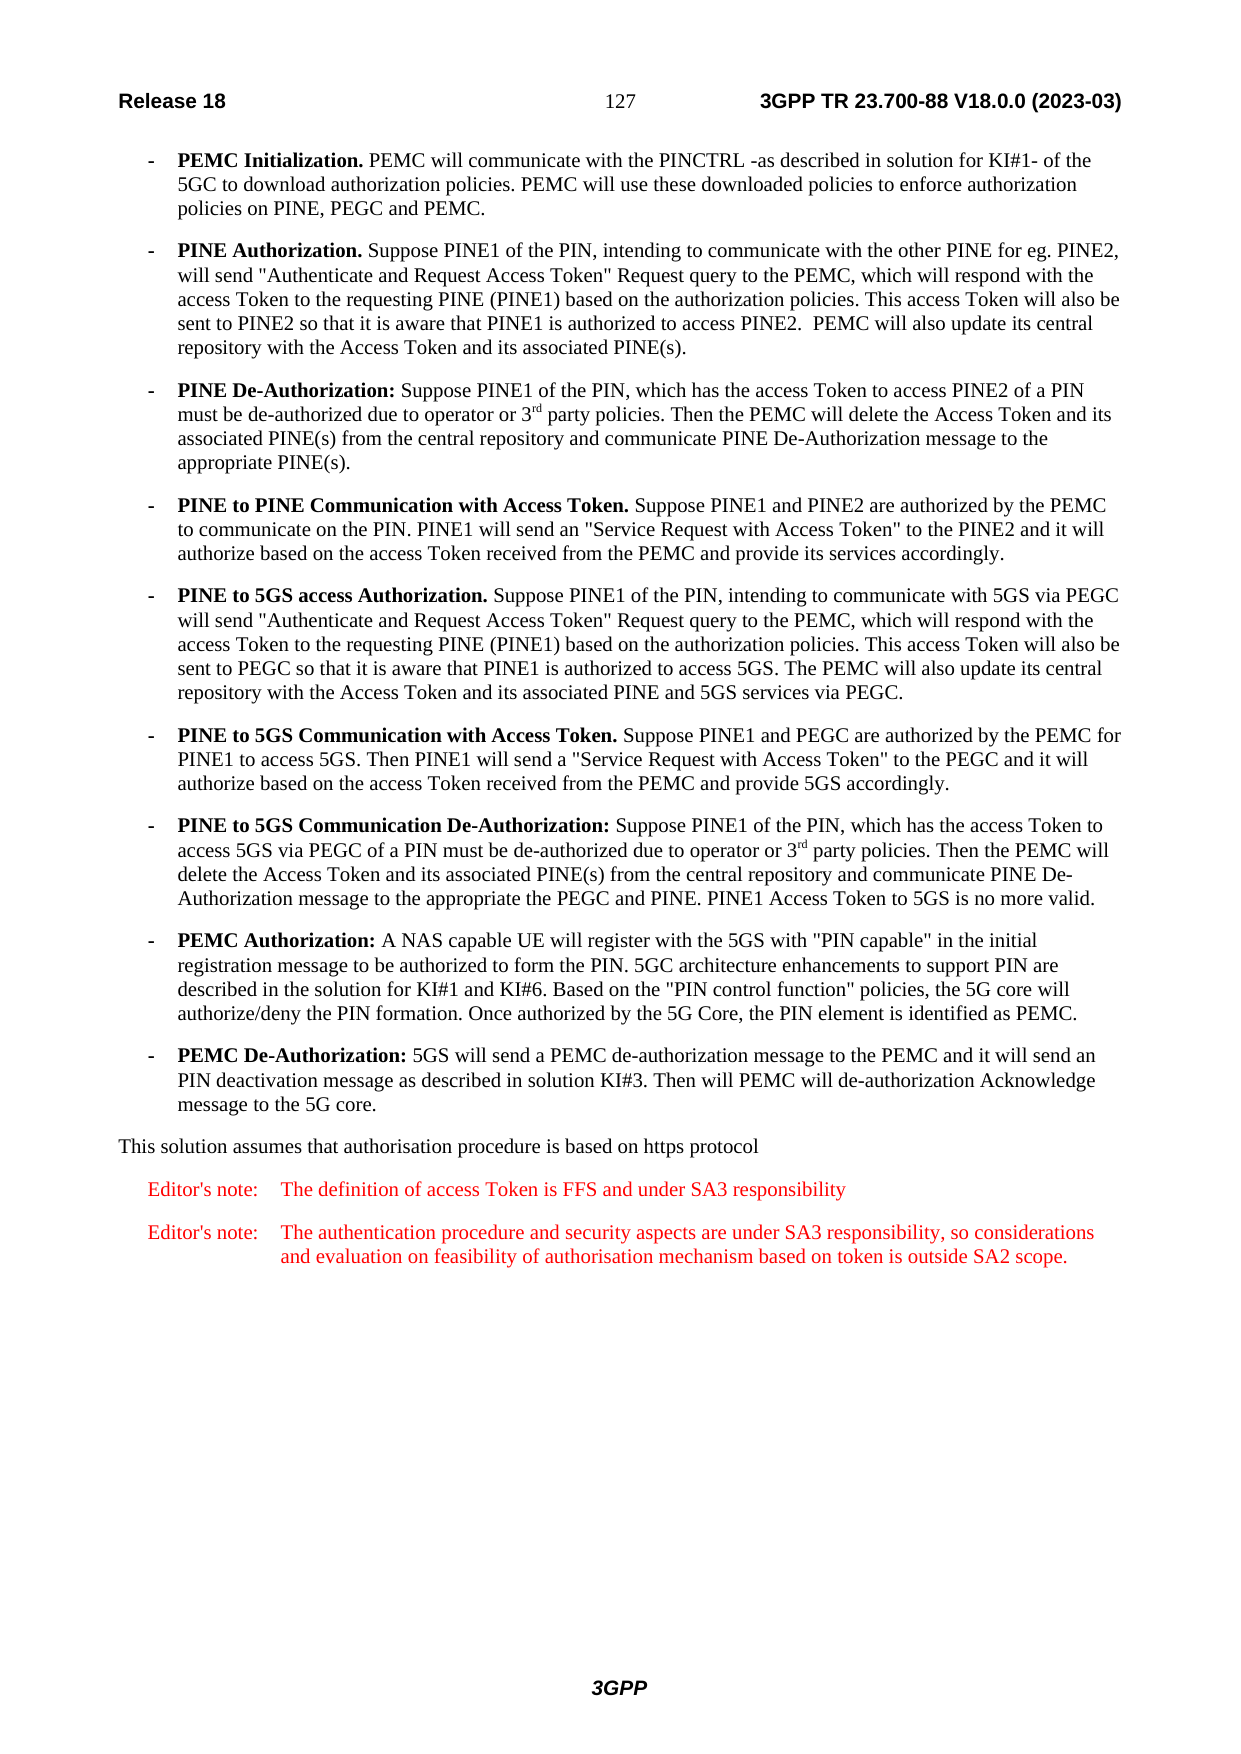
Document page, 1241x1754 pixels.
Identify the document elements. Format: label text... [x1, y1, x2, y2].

text This solution assumes that authorisation procedure is based on https protocol [118, 1134, 1122, 1158]
text - PEMC Authorization: A NAS capable UE will register with the 5GS with "PIN capable" in the initial registration message to be authorized to form the PIN. 5GC architecture enhancements to support PIN are described in the solution for KI#1 and KI#6. Based on the "PIN control function" policies, the 5G core will authorize/deny the PIN formation. Once authorized by the 5G Core, the PIN element is identified as PEMC. [148, 928, 1122, 1025]
text - PINE to 5GS Communication with Access Token. Suppose PINE1 and PEGC are authorized by the PEMC for PINE1 to access 5GS. Then PINE1 will send a "Service Request with Access Token" to the PEGC and it will authorize based on the access Token received from the PEMC and provide 5GS accordingly. [148, 722, 1122, 795]
text Editor's note: The definition of access Token is FFS and under SA3 responsibility [147, 1177, 1122, 1201]
text - PEMC Initialization. PEMC will communicate with the PINCTRL -as described in solution for KI#1- of the 5GC to download authorization policies. PEMC will use these downloaded policies to enforce authorization policies on PINE, PEGC and PEMC. [148, 147, 1122, 220]
text - PINE to PINE Communication with Access Token. Suppose PINE1 and PINE2 are authorized by the PEMC to communicate on the PIN. PINE1 will send an "Service Request with Access Token" to the PINE2 and it will authorize based on the access Token received from the PEMC and provide its services accordingly. [148, 492, 1122, 565]
text - PINE Authorization. Suppose PINE1 of the PIN, intending to communicate with the other PINE for eg. PINE2, will send "Authenticate and Request Access Token" Request query to the PEMC, which will respond with the access Token to the requesting PINE (PINE1) based on the authorization policies. This access Token will also be sent to PINE2 so that it is aware that PINE1 is authorized to access PINE2. PEMC will also update its central repository with the Access Token and its associated PINE(s). [148, 238, 1122, 359]
text - PINE to 5GS Communication De-Authorization: Suppose PINE1 of the PIN, which has the access Token to access 5GS via PEGC of a PIN must be de-authorized due to operator or 3rd party policies. Then the PEMC will delete the Access Token and its associated PINE(s) from the central repository and communicate PINE De-Authorization message to the appropriate the PEGC and PINE. PINE1 Access Token to 5GS is no more valid. [148, 813, 1122, 910]
text Editor's note: The authentication procedure and security aspects are under SA3 responsibility, so considerations and evaluation on feasibility of authorisation mechanism based on token is outside SA2 scope. [147, 1220, 1122, 1268]
text - PINE to 5GS access Authorization. Suppose PINE1 of the PIN, intending to communicate with 5GS via PEGC will send "Authenticate and Request Access Token" Request query to the PEMC, which will respond with the access Token to the requesting PINE (PINE1) based on the authorization policies. This access Token will also be sent to PEGC so that it is aware that PINE1 is authorized to access 5GS. The PEMC will also update its central repository with the Access Token and its associated PINE and 5GS services via PEGC. [148, 583, 1122, 704]
text - PEMC De-Authorization: 5GS will send a PEMC de-authorization message to the PEMC and it will send an PIN deactivation message as described in solution KI#3. Then will PEMC will de-authorization Acknowledge message to the 5G core. [148, 1043, 1122, 1116]
text - PINE De-Authorization: Suppose PINE1 of the PIN, which has the access Token to access PINE2 of a PIN must be de-authorized due to operator or 3rd party policies. Then the PEMC will delete the Access Token and its associated PINE(s) from the central repository and communicate PINE De-Authorization message to the appropriate PINE(s). [148, 377, 1122, 474]
